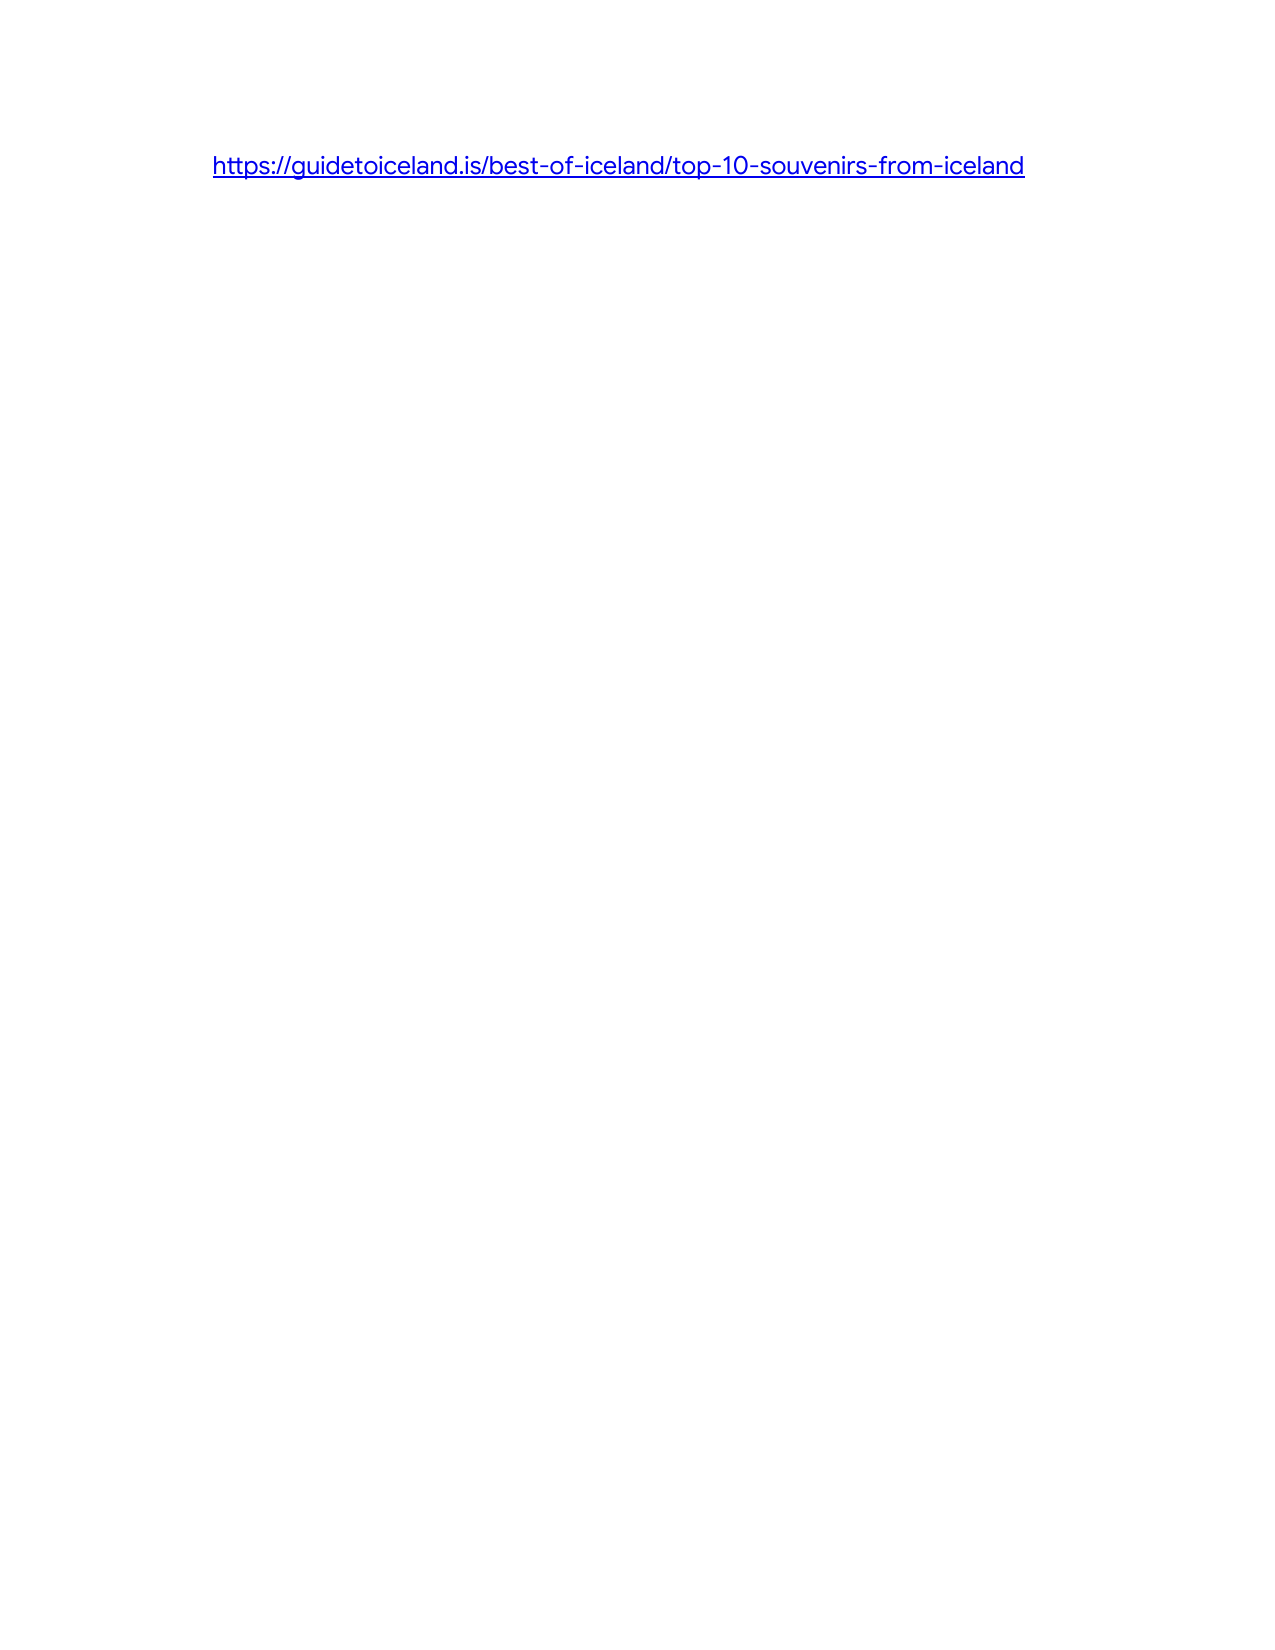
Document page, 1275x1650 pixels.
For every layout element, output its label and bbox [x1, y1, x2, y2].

list [175, 150, 1125, 181]
